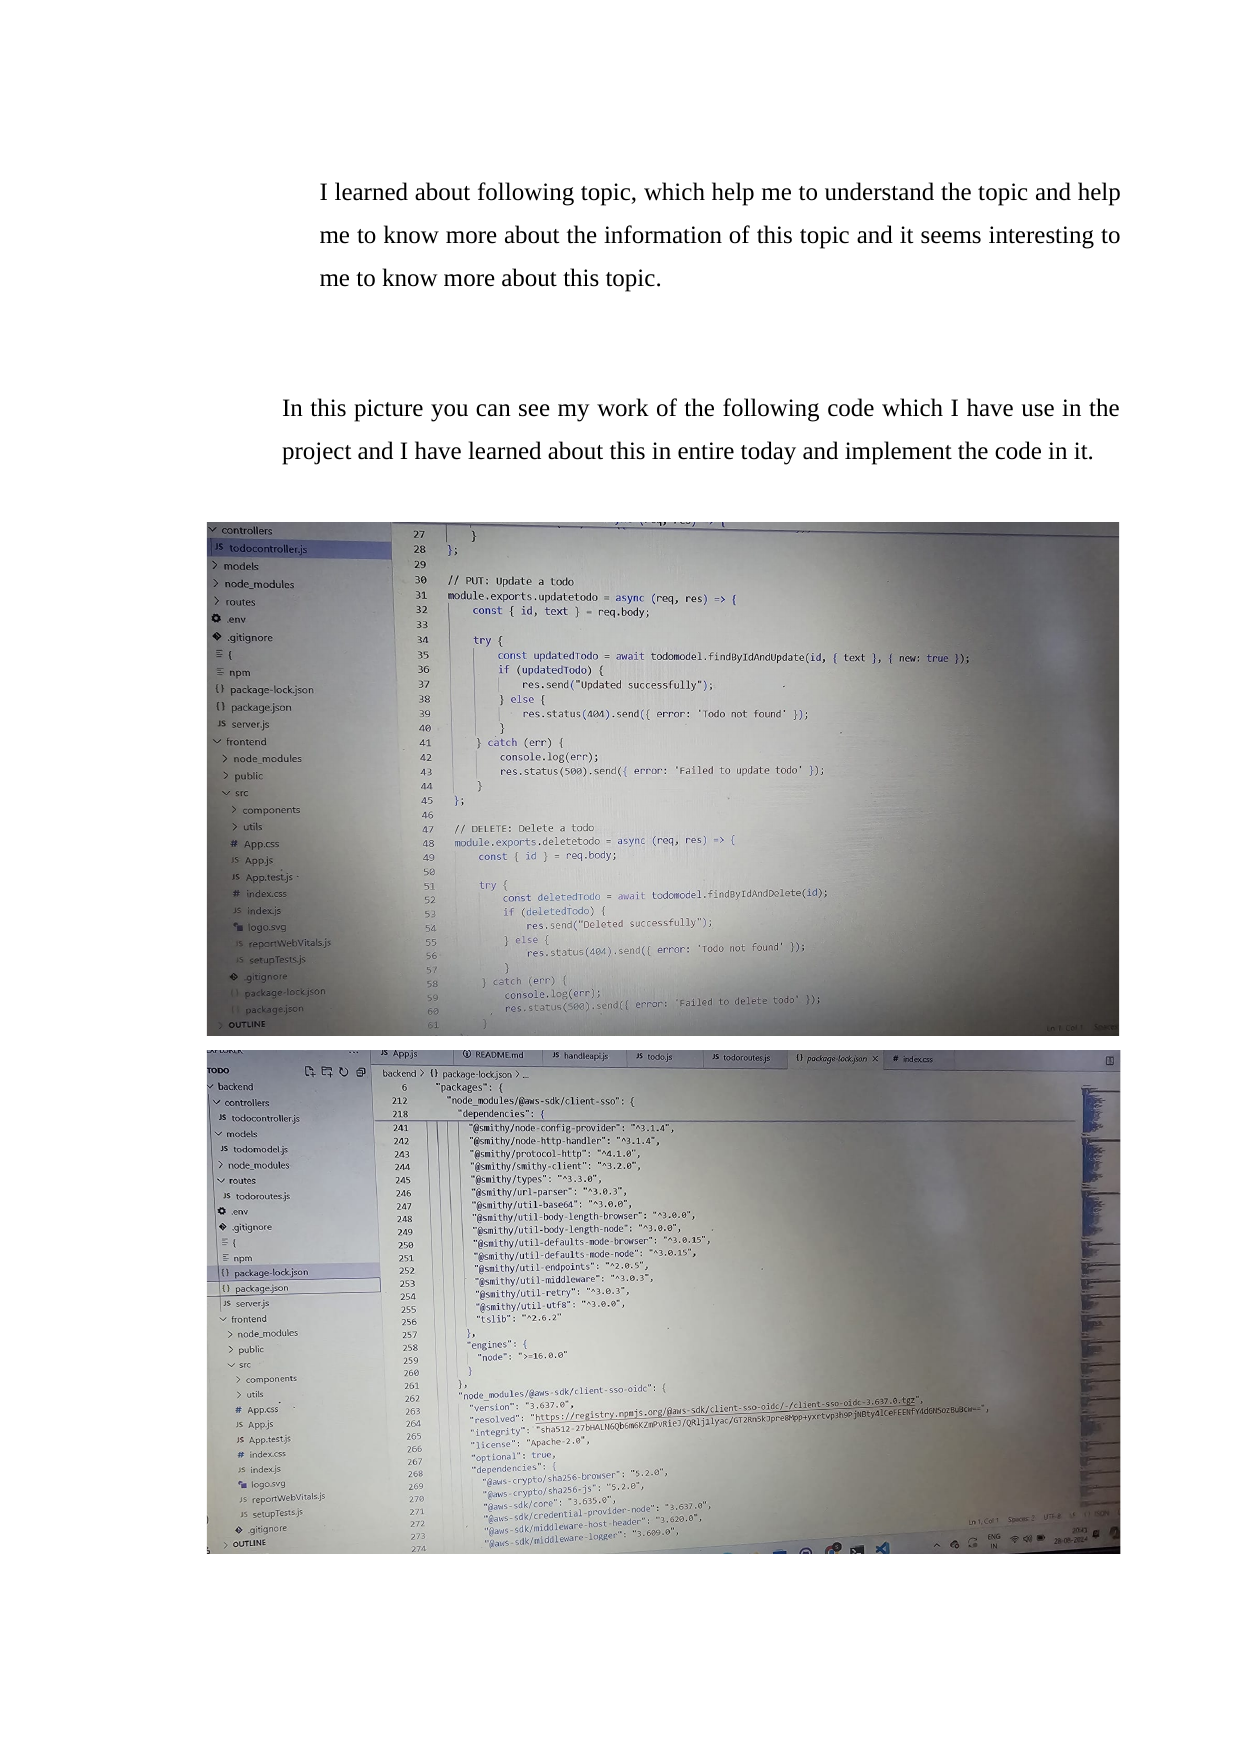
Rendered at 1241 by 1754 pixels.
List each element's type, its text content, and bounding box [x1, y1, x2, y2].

text I learned about following topic, which help me to understand the topic and help me to know more about the information of this topic and it seems interesting to me to know more about this topic. [319, 177, 1122, 292]
picture [206, 1050, 1121, 1554]
text In this picture you can see my work of the following code which I have use in the project and I have learned about this in entire today and implement the code in it. [282, 393, 1122, 465]
picture [206, 522, 1120, 1036]
